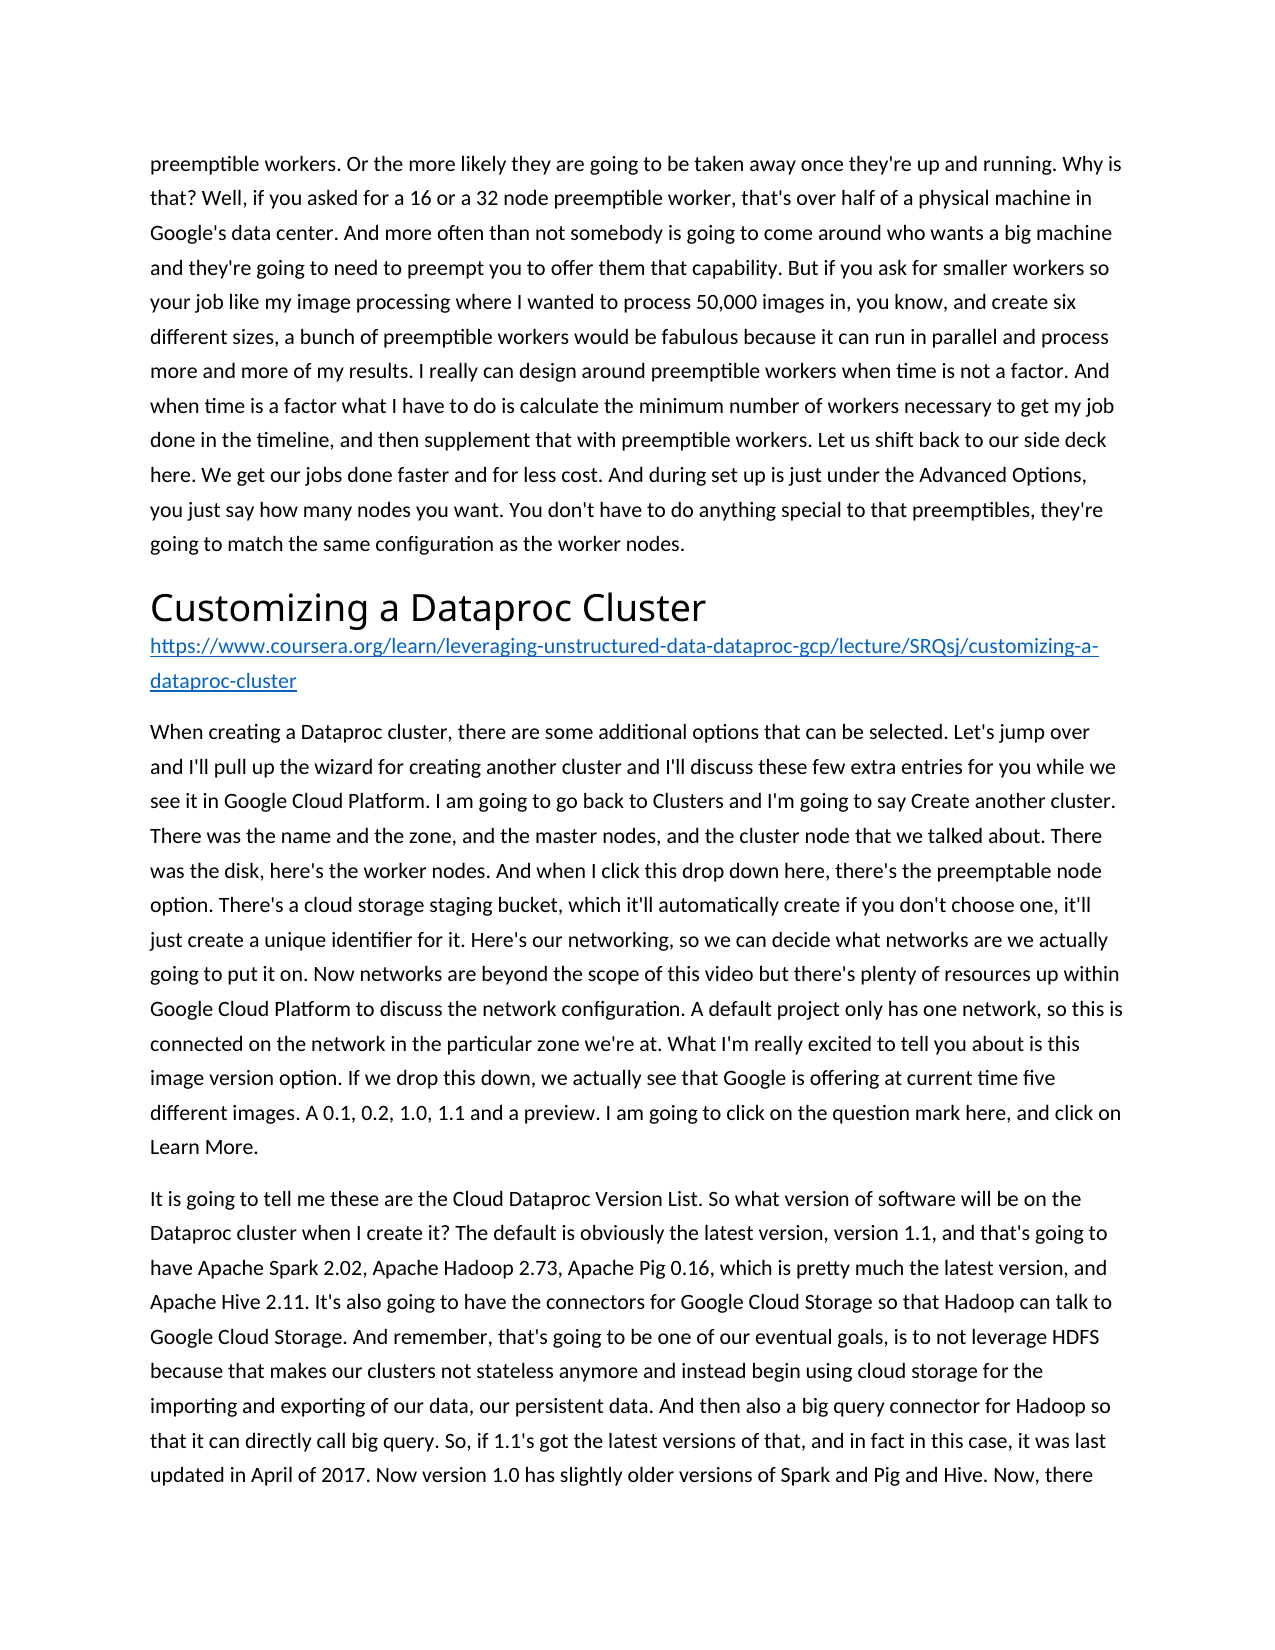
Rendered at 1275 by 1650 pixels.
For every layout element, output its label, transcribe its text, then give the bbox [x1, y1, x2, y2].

subtitle Customizing a Dataproc Cluster [150, 582, 1125, 633]
text https://www.coursera.org/learn/leveraging-unstructured-data-dataproc-gcp/lecture/SRQsj/customizing-a-dataproc-cluster [150, 633, 1125, 694]
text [150, 1185, 1125, 1488]
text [150, 150, 1125, 557]
text When creating a Dataproc cluster, there are some additional options that can be selected. Let's jump over and I'll pull up the wizard for creating another cluster and I'll discuss these few extra entries for you while we see it in Google Cloud Platform. I am going to go back to Clusters and I'm going to say Create another cluster. There was the name and the zone, and the master nodes, and the cluster node that we talked about. There was the disk, here's the worker nodes. And when I click this drop down here, there's the preemptable node option. There's a cloud storage staging bucket, which it'll automatically create if you don't choose one, it'll just create a unique identifier for it. Here's our networking, so we can decide what networks are we actually going to put it on. Now networks are beyond the scope of this video but there's plenty of resources up within Google Cloud Platform to discuss the network configuration. A default project only has one network, so this is connected on the network in the particular zone we're at. What I'm really excited to tell you about is this image version option. If we drop this down, we actually see that Google is offering at current time five different images. A 0.1, 0.2, 1.0, 1.1 and a preview. I am going to click on the question mark here, and click on Learn More. [150, 718, 1125, 1160]
